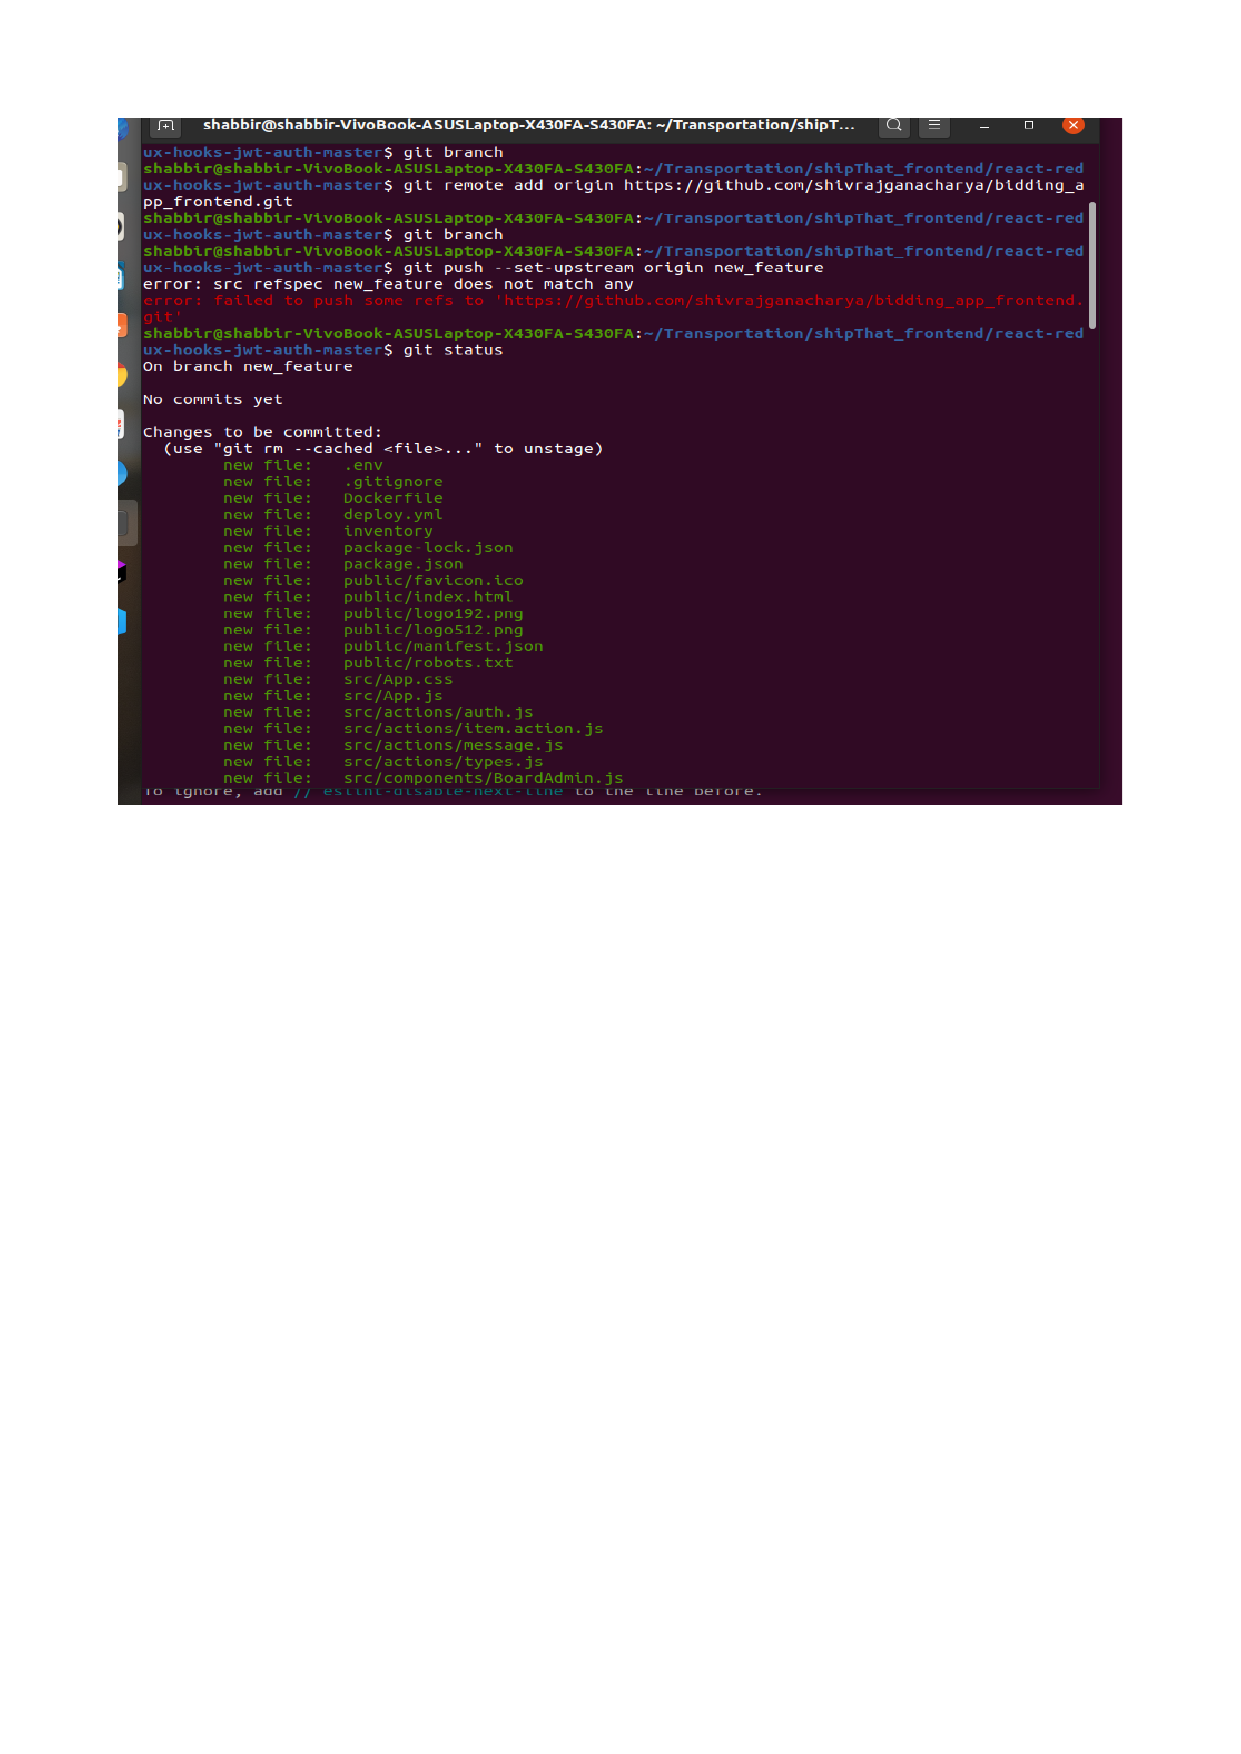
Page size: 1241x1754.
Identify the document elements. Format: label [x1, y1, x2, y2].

picture [118, 118, 1123, 805]
